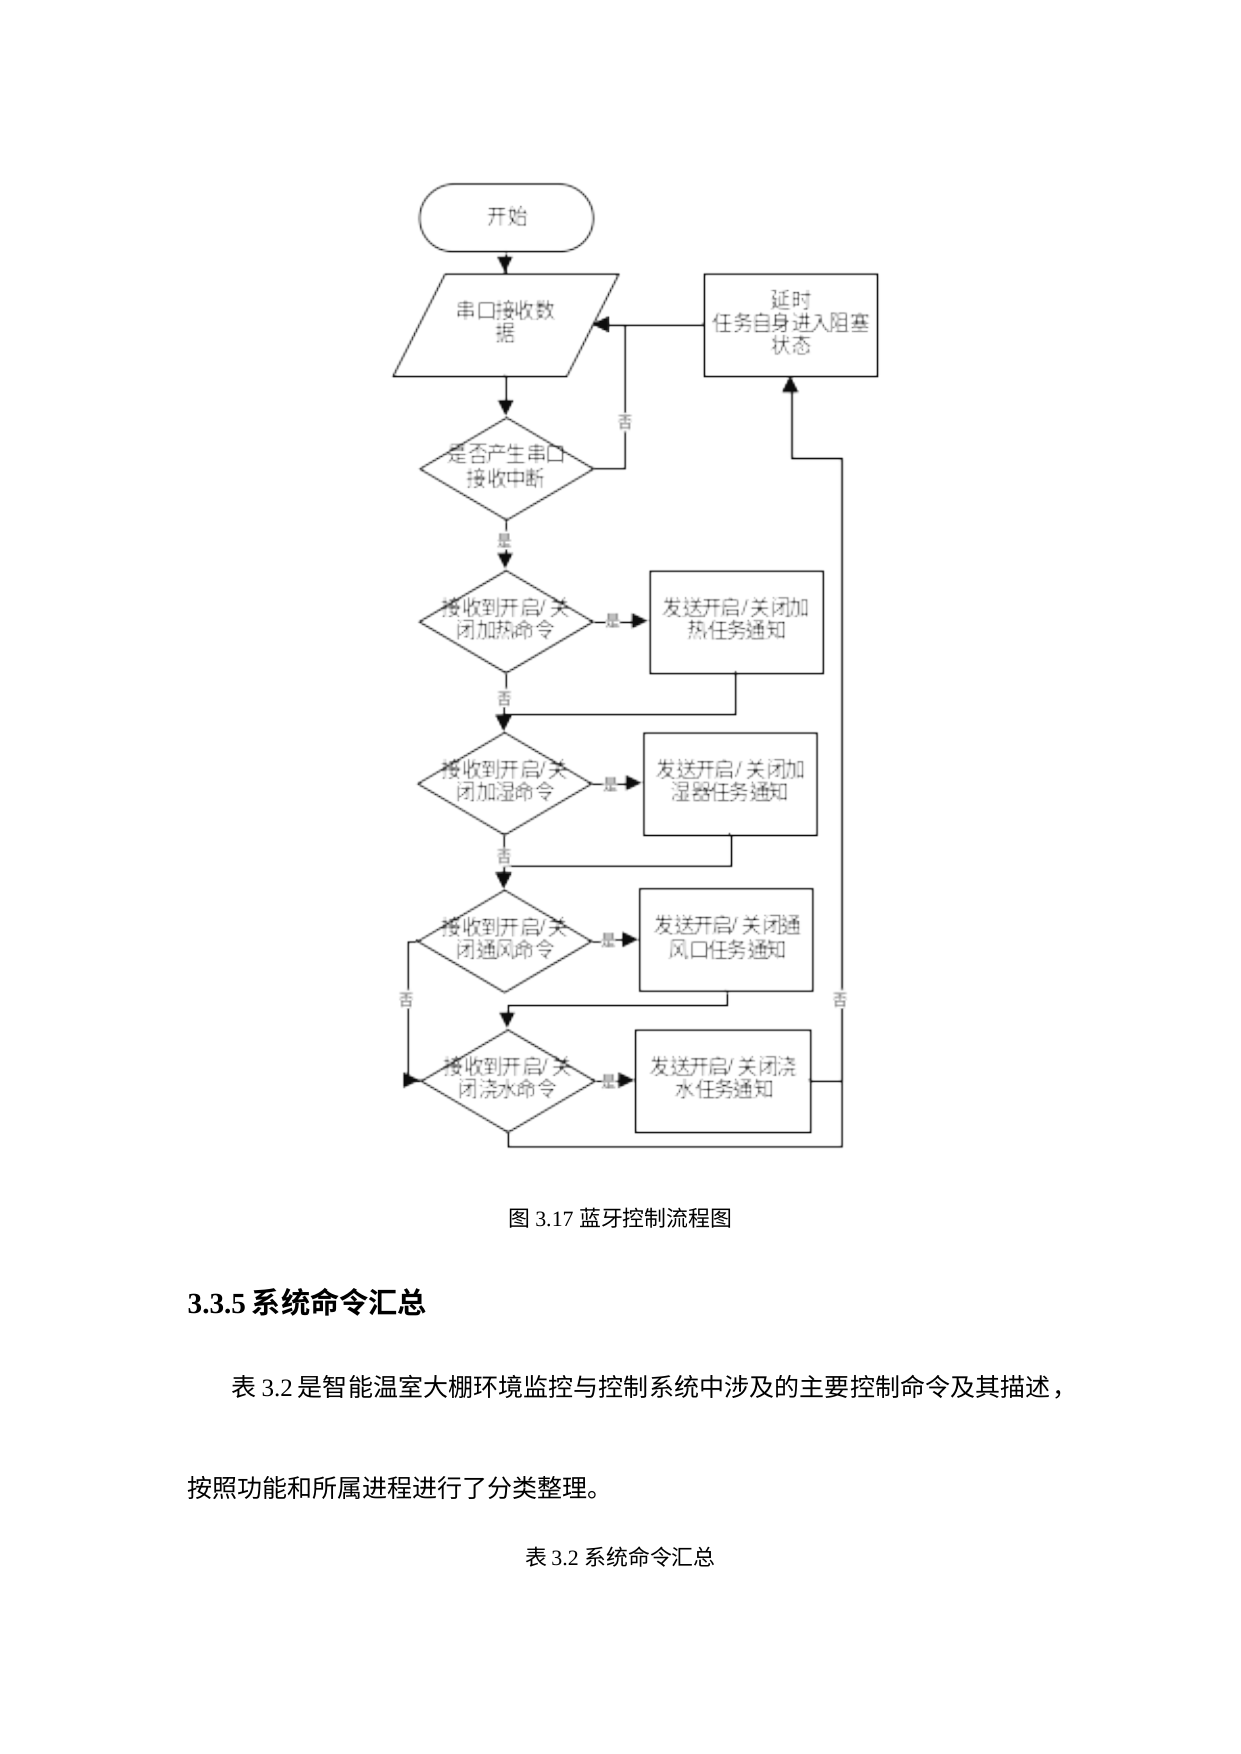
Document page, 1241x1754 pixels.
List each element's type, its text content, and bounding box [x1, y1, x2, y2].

text 表3.2是智能温室大棚环境监控与控制系统中涉及的主要控制命令及其描述，按照功能和所属进程进行了分类整理。 [187, 1351, 1053, 1521]
text 表3.2 系统命令汇总 [187, 1539, 1053, 1573]
text 3.3.5系统命令汇总 [187, 1266, 1053, 1334]
text 图 3.17 蓝牙控制流程图 [187, 1199, 1053, 1233]
